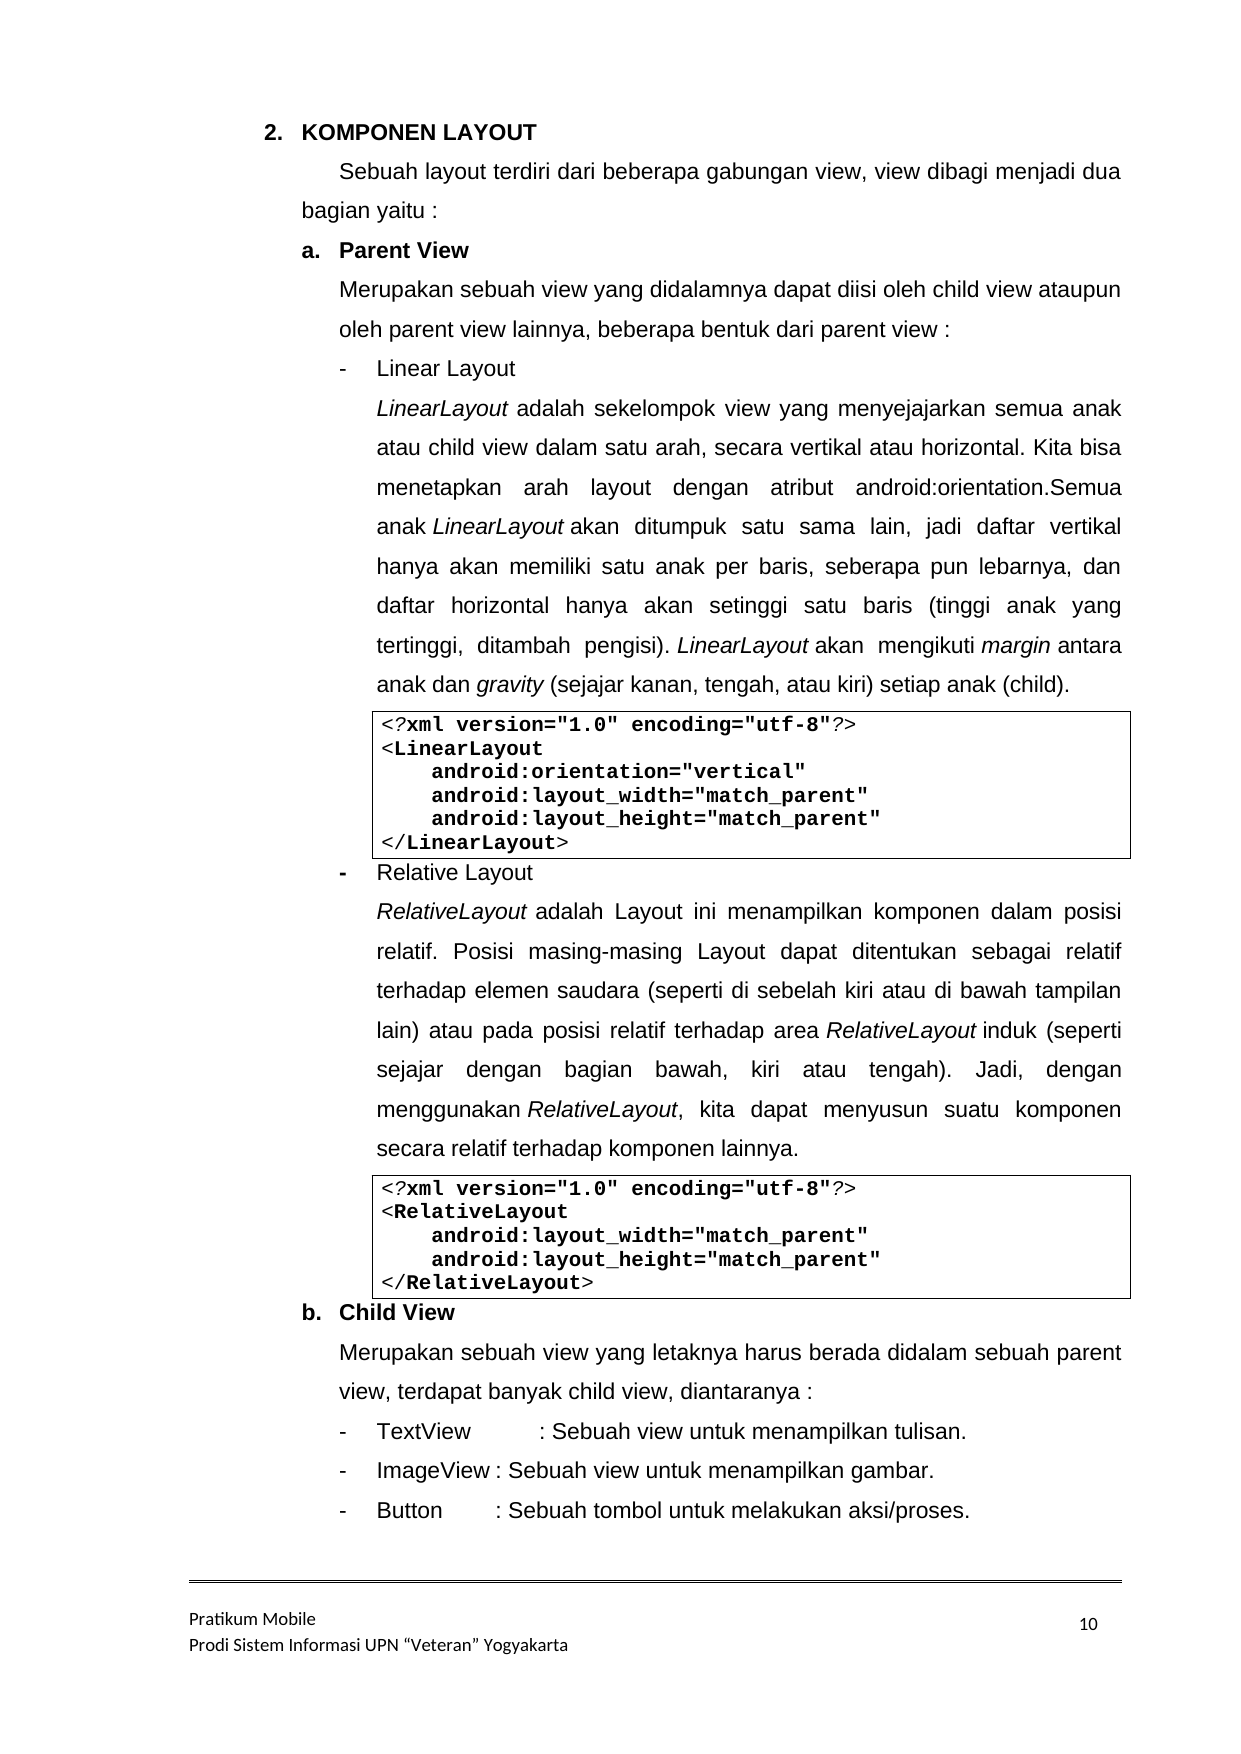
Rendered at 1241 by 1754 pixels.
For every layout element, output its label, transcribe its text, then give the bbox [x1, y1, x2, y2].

list Child View [301, 1299, 1122, 1326]
text LinearLayout adalah sekelompok view yang menyejajarkan semua anak atau child view dalam satu arah, secara vertikal atau horizontal. Kita bisa menetapkan arah layout dengan atribut android:orientation.Semua anak LinearLayout akan ditumpuk satu sama lain, jadi daftar vertikal hanya akan memiliki satu anak per baris, seberapa pun lebarnya, dan daftar horizontal hanya akan setinggi satu baris (tinggi anak yang tertinggi, ditambah pengisi). LinearLayout akan mengikuti margin antara anak dan gravity (sejajar kanan, tengah, atau kiri) setiap anak (child). [376, 395, 1122, 698]
list Button : Sebuah tombol untuk melakukan aksi/proses. [339, 1497, 1122, 1523]
list Relative Layout [339, 859, 1122, 885]
text Sebuah layout terdiri dari beberapa gabungan view, view dibagi menjadi dua bagian yaitu : [301, 158, 1122, 224]
list Merupakan sebuah view yang didalamnya dapat diisi oleh child view ataupun oleh parent view lainnya, beberapa bentuk dari parent view : [339, 276, 1122, 342]
text <?xml version="1.0" encoding="utf-8"?> <RelativeLayout android:layout_width="match_parent" android:layout_height="match_parent" </RelativeLayout> [373, 1176, 1130, 1298]
list Linear Layout [339, 355, 1122, 382]
list Merupakan sebuah view yang letaknya harus berada didalam sebuah parent view, terdapat banyak child view, diantaranya : [339, 1339, 1122, 1404]
list KOMPONEN LAYOUT [264, 118, 1122, 145]
text android:orientation="vertical" android:layout_width="match_parent" android:layout_height="match_parent" </LinearLayout> [373, 758, 1130, 858]
list TextView : Sebuah view untuk menampilkan tulisan. [339, 1418, 1122, 1444]
list Parent View [301, 237, 1122, 263]
text RelativeLayout adalah Layout ini menampilkan komponen dalam posisi relatif. Posisi masing-masing Layout dapat ditentukan sebagai relatif terhadap elemen saudara (seperti di sebelah kiri atau di bawah tampilan lain) atau pada posisi relatif terhadap area RelativeLayout induk (seperti sejajar dengan bagian bawah, kiri atau tengah). Jadi, dengan menggunakan RelativeLayout, kita dapat menyusun suatu komponen secara relatif terhadap komponen lainnya. [376, 898, 1122, 1162]
list ImageView : Sebuah view untuk menampilkan gambar. [339, 1457, 1122, 1483]
text <?xml version="1.0" encoding="utf-8"?> <LinearLayout [373, 712, 1130, 758]
